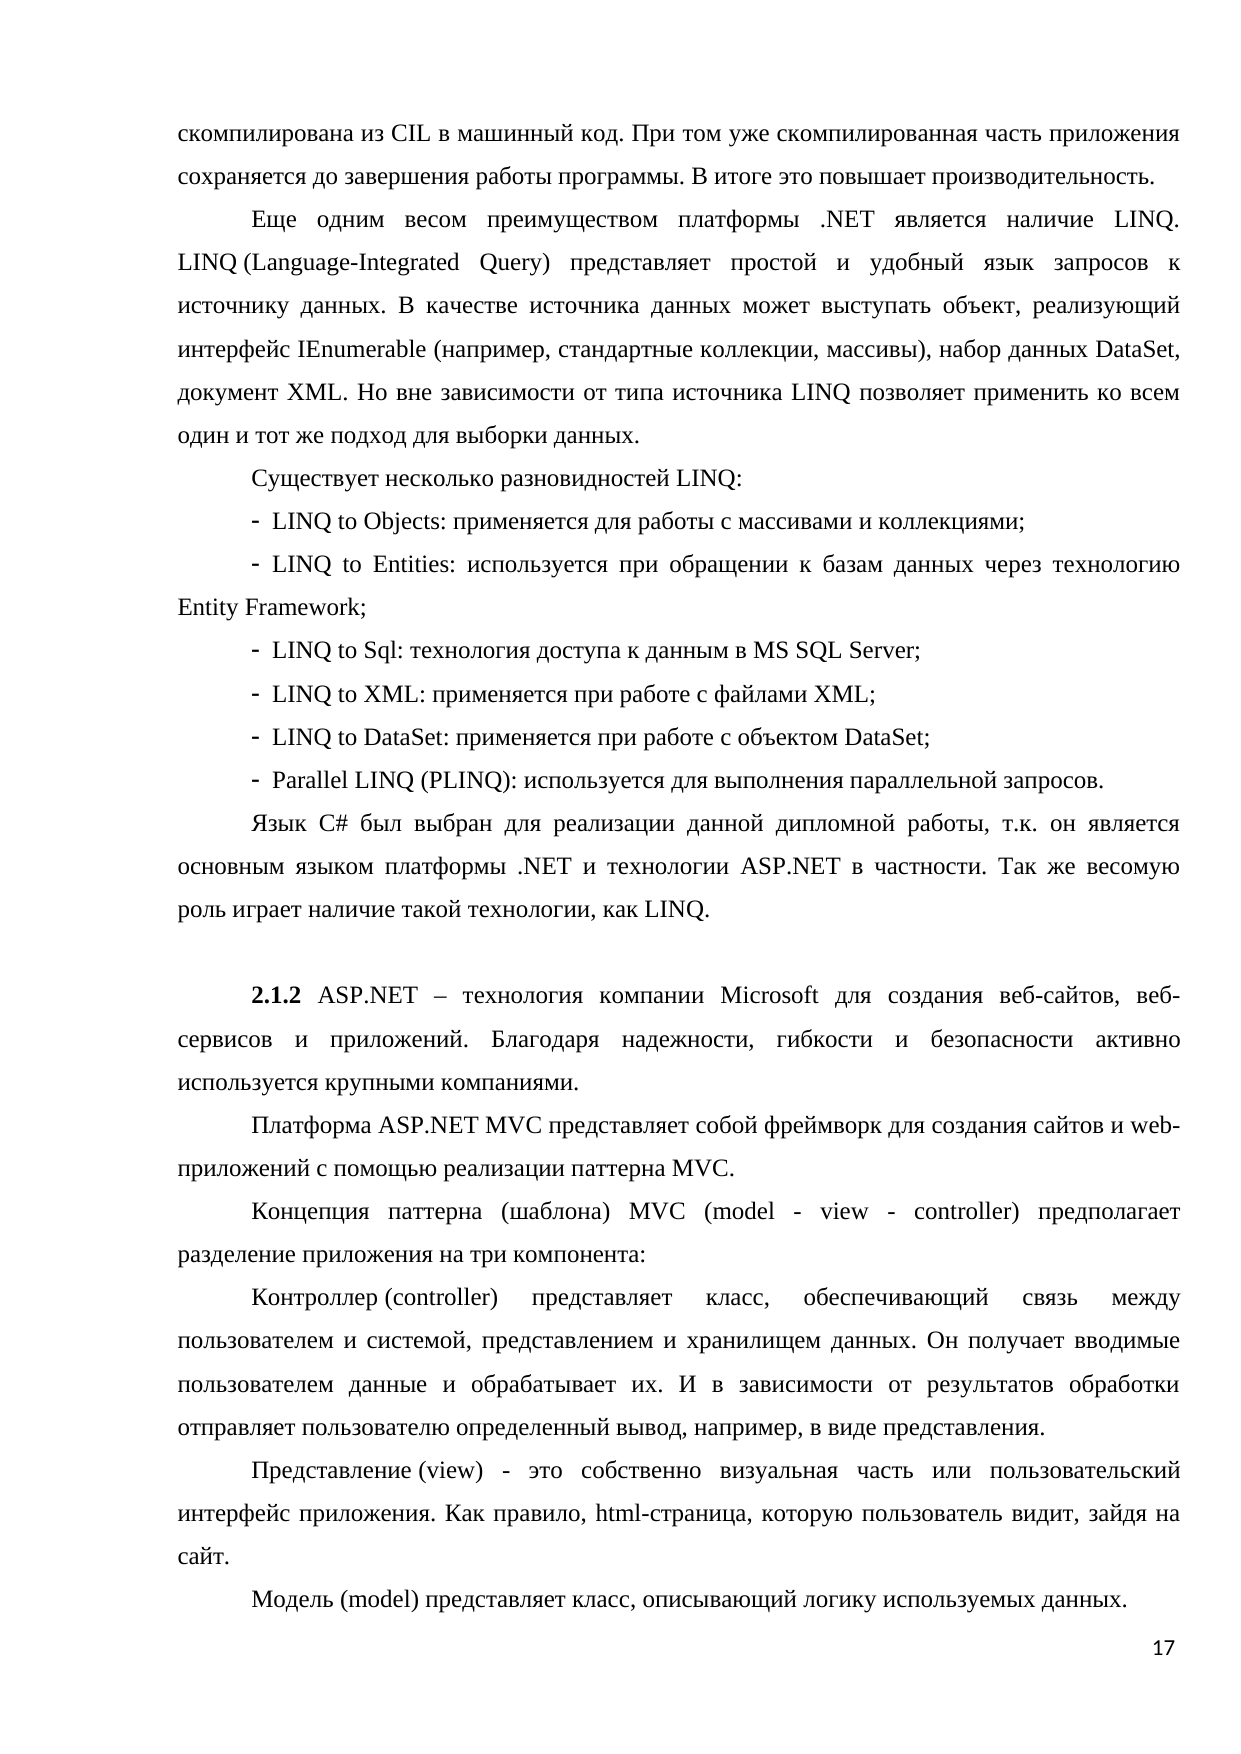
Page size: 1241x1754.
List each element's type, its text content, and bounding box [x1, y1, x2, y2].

text 2.1.2 ASP.NET – технология компании Microsoft для создания веб-сайтов, веб-сервисов и приложений. Благодаря надежности, гибкости и безопасности активно используется крупными компаниями. [177, 981, 1181, 1096]
text Существует несколько разновидностей LINQ: [177, 463, 1181, 492]
text Концепция паттерна (шаблона) MVC (model - view - controller) предполагает разделение приложения на три компонента: [177, 1196, 1181, 1268]
list LINQ to Sql: технология доступа к данным в MS SQL Server; [177, 636, 1181, 664]
text Представление (view) - это собственно визуальная часть или пользовательский интерфейс приложения. Как правило, html-страница, которую пользователь видит, зайдя на сайт. [177, 1455, 1181, 1570]
list Parallel LINQ (PLINQ): используется для выполнения параллельной запросов. [177, 765, 1181, 794]
list LINQ to Entities: используется при обращении к базам данных через технологию Entity Framework; [177, 549, 1181, 621]
text Платформа ASP.NET MVC представляет собой фреймворк для создания сайтов и web-приложений с помощью реализации паттерна MVC. [177, 1110, 1181, 1182]
list LINQ to DataSet: применяется при работе с объектом DataSet; [177, 722, 1181, 751]
text Еще одним весом преимуществом платформы .NET является наличие LINQ. LINQ (Language-Integrated Query) представляет простой и удобный язык запросов к источнику данных. В качестве источника данных может выступать объект, реализующий интерфейс IEnumerable (например, стандартные коллекции, массивы), набор данных DataSet, документ XML. Но вне зависимости от типа источника LINQ позволяет применить ко всем один и тот же подход для выборки данных. [177, 204, 1181, 449]
text Модель (model) представляет класс, описывающий логику используемых данных. [177, 1584, 1181, 1613]
text Язык C# был выбран для реализации данной дипломной работы, т.к. он является основным языком платформы .NET и технологии ASP.NET в частности. Так же весомую роль играет наличие такой технологии, как LINQ. [177, 808, 1181, 923]
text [177, 118, 1181, 190]
list LINQ to Objects: применяется для работы с массивами и коллекциями; [177, 506, 1181, 535]
text Контроллер (controller) представляет класс, обеспечивающий связь между пользователем и системой, представлением и хранилищем данных. Он получает вводимые пользователем данные и обрабатывает их. И в зависимости от результатов обработки отправляет пользователю определенный вывод, например, в виде представления. [177, 1282, 1181, 1441]
list LINQ to XML: применяется при работе с файлами XML; [177, 679, 1181, 707]
